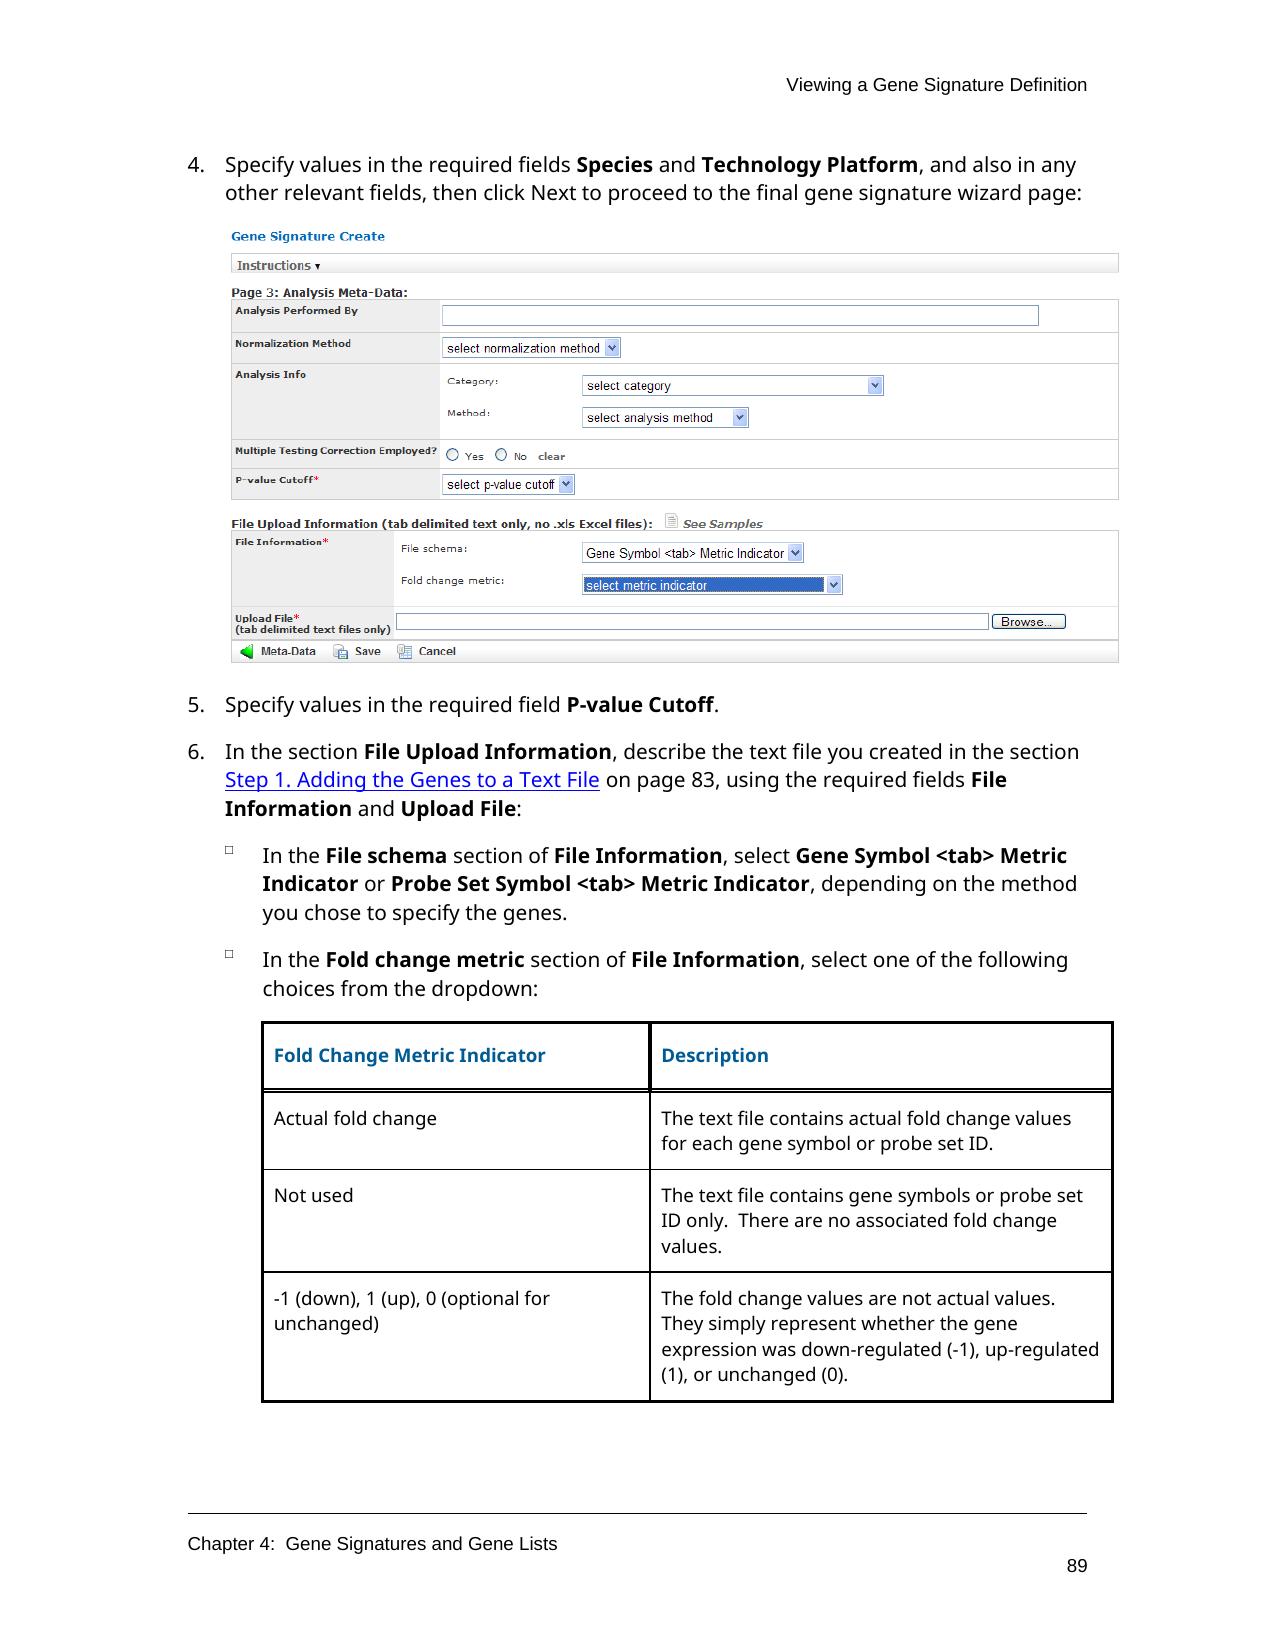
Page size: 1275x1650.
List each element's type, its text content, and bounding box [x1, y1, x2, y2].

picture [225, 225, 1125, 670]
table_cell The text file contains actual fold change values for each gene symbol or probe set ID. [651, 1093, 1111, 1169]
table_cell The fold change values are not actual values. They simply represent whether the gene expression was down-regulated (-1), up-regulated (1), or unchanged (0). [651, 1273, 1111, 1399]
list In the Fold change metric section of File Information, select one of the following choices from the dropdown: [225, 945, 1087, 1002]
list In the File schema section of File Information, select Gene Symbol <tab> Metric Indicator or Probe Set Symbol <tab> Metric Indicator, depending on the method you chose to specify the genes. [225, 841, 1087, 926]
table_cell -1 (down), 1 (up), 0 (optional for unchanged) [264, 1273, 649, 1399]
table_header Fold Change Metric Indicator [264, 1024, 648, 1088]
table_cell The text file contains gene symbols or probe set ID only. There are no associated fold change values. [651, 1170, 1111, 1271]
list Specify values in the required fields Species and Technology Platform, and also in any other relevant fields, then click Next to proceed to the final gene signature wizard page: [187, 150, 1087, 207]
table_header Description [652, 1024, 1111, 1088]
table_cell Actual fold change [264, 1093, 649, 1169]
list Specify values in the required field P-value Cutoff. [187, 690, 1087, 718]
table_cell Not used [264, 1170, 649, 1271]
